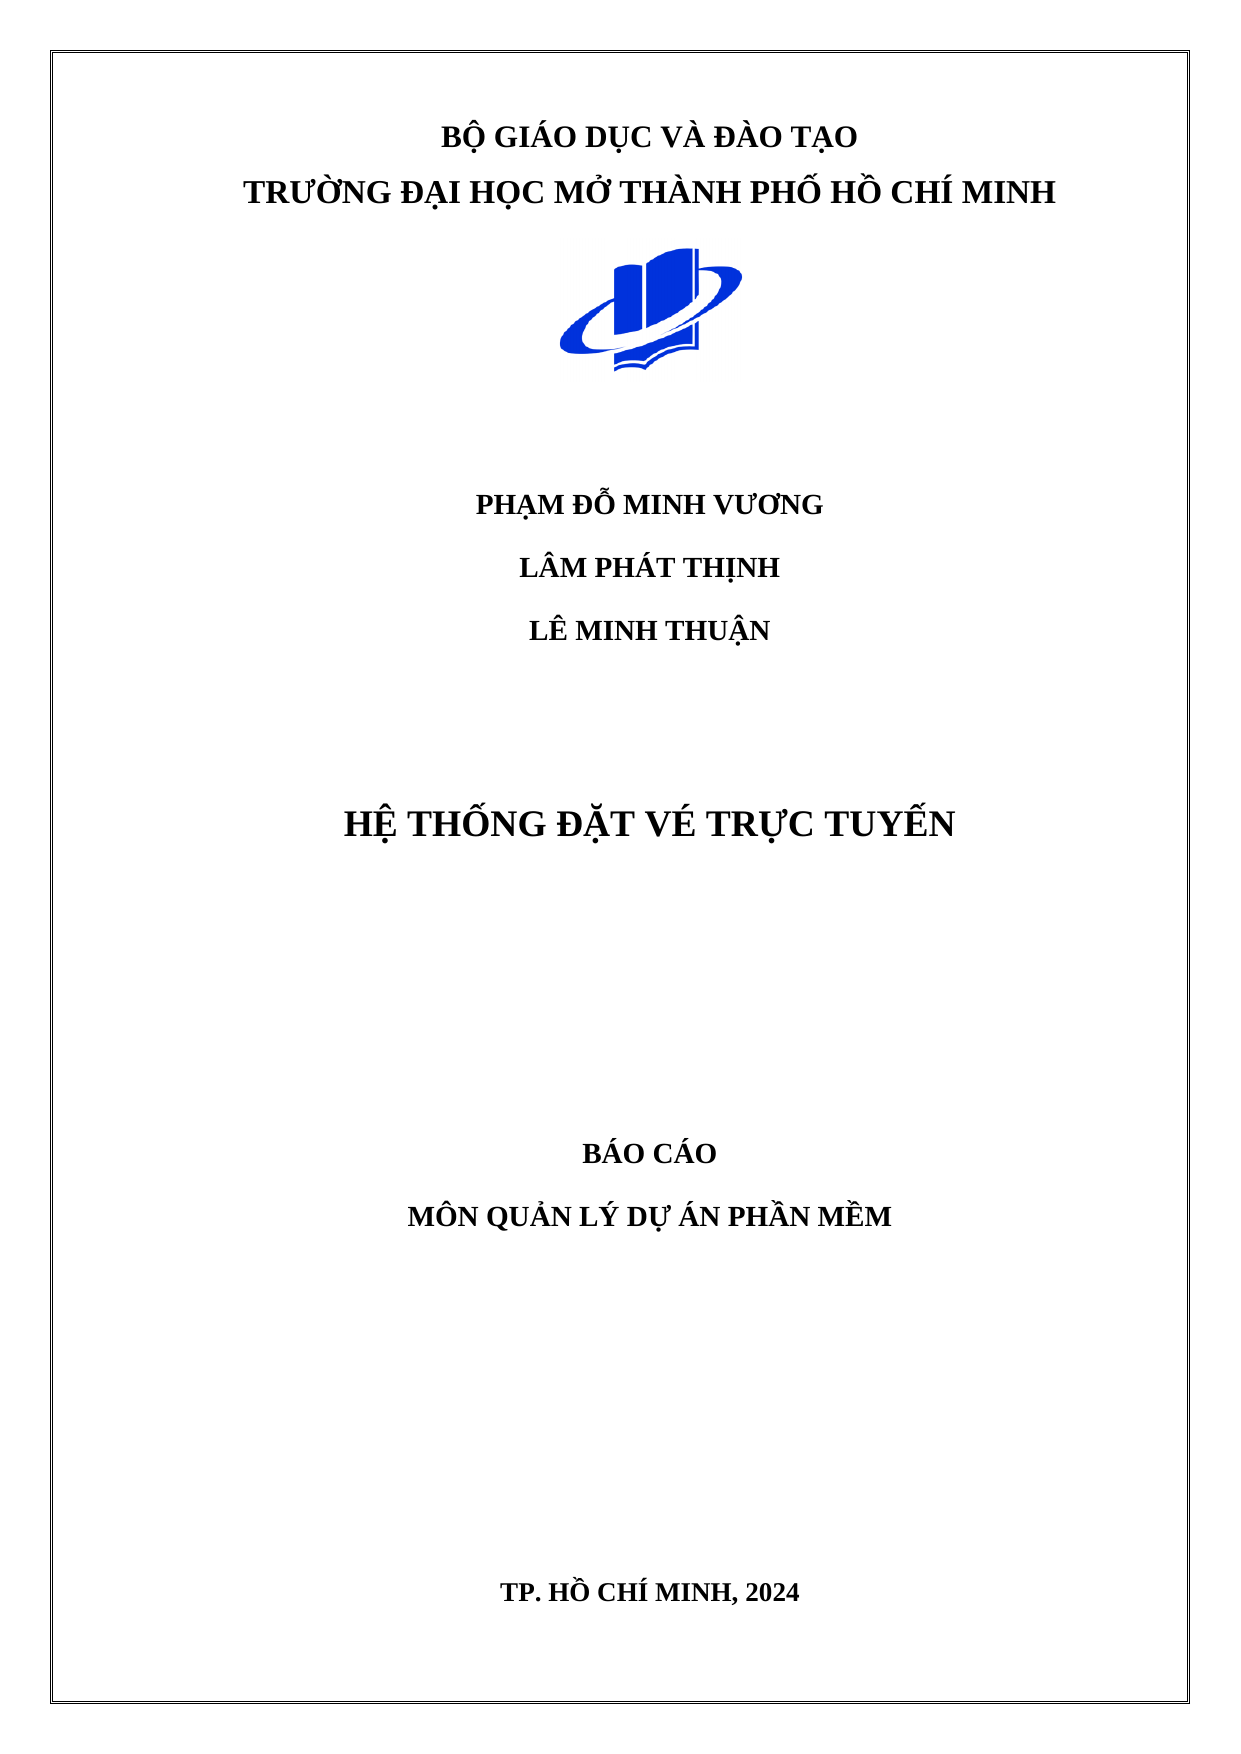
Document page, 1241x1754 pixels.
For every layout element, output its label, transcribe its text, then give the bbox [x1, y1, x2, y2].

text TRƯỜNG ĐẠI HỌC MỞ THÀNH PHỐ HỒ CHÍ MINH [177, 172, 1122, 210]
text LÊ MINH THUẬN [177, 613, 1122, 647]
text HỆ THỐNG ĐẶT VÉ TRỰC TUYẾN [177, 802, 1122, 845]
text LÂM PHÁT THỊNH [177, 550, 1122, 584]
text PHẠM ĐỖ MINH VƯƠNG [177, 487, 1122, 521]
text BÁO CÁO [177, 1136, 1122, 1170]
text MÔN QUẢN LÝ DỰ ÁN PHẦN MỀM [177, 1199, 1122, 1233]
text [177, 1576, 1122, 1607]
picture [517, 212, 780, 394]
text BỘ GIÁO DỤC VÀ ĐÀO TẠO [177, 118, 1122, 154]
